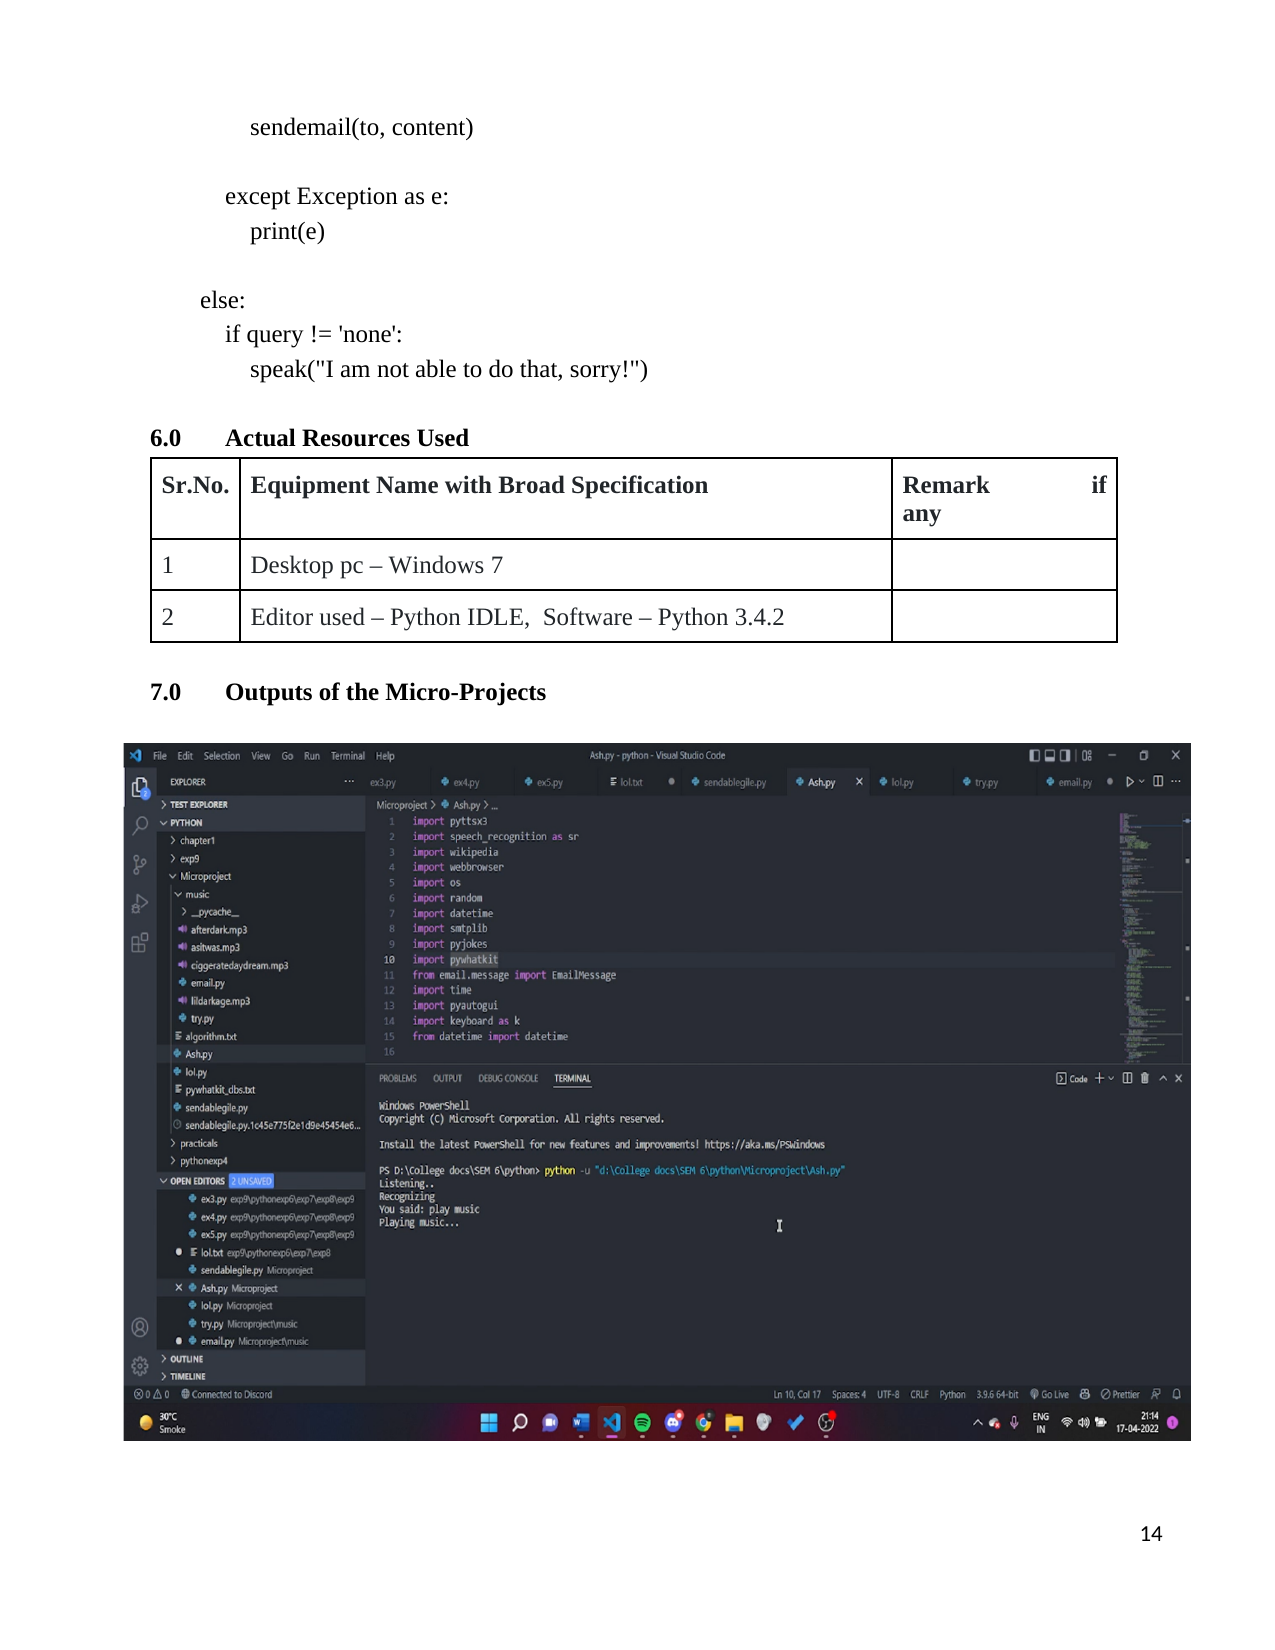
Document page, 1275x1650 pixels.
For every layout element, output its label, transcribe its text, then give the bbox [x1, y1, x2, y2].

text speak("I am not able to do that, sorry!") [150, 354, 1162, 383]
table_cell [893, 591, 1116, 641]
table_cell 2 [152, 591, 239, 641]
text 6.0 Actual Resources Used [150, 423, 1162, 452]
text if query != 'none': [150, 319, 1162, 348]
table_header Sr.No. [152, 459, 239, 538]
table_cell Desktop pc – Windows 7 [241, 540, 891, 589]
table_cell 1 [152, 540, 239, 589]
text sendemail(to, content) [150, 112, 1162, 141]
table_cell [893, 540, 1116, 589]
table_header Remark if any [893, 459, 1116, 538]
picture [123, 743, 1191, 1441]
table_header Equipment Name with Broad Specification [241, 459, 891, 538]
table_cell Editor used – Python IDLE, Software – Python 3.4.2 [241, 591, 891, 641]
text 7.0 Outputs of the Micro-Projects [150, 677, 1162, 706]
text print(e) [150, 216, 1162, 245]
text except Exception as e: [150, 181, 1162, 210]
text else: [150, 285, 1162, 314]
